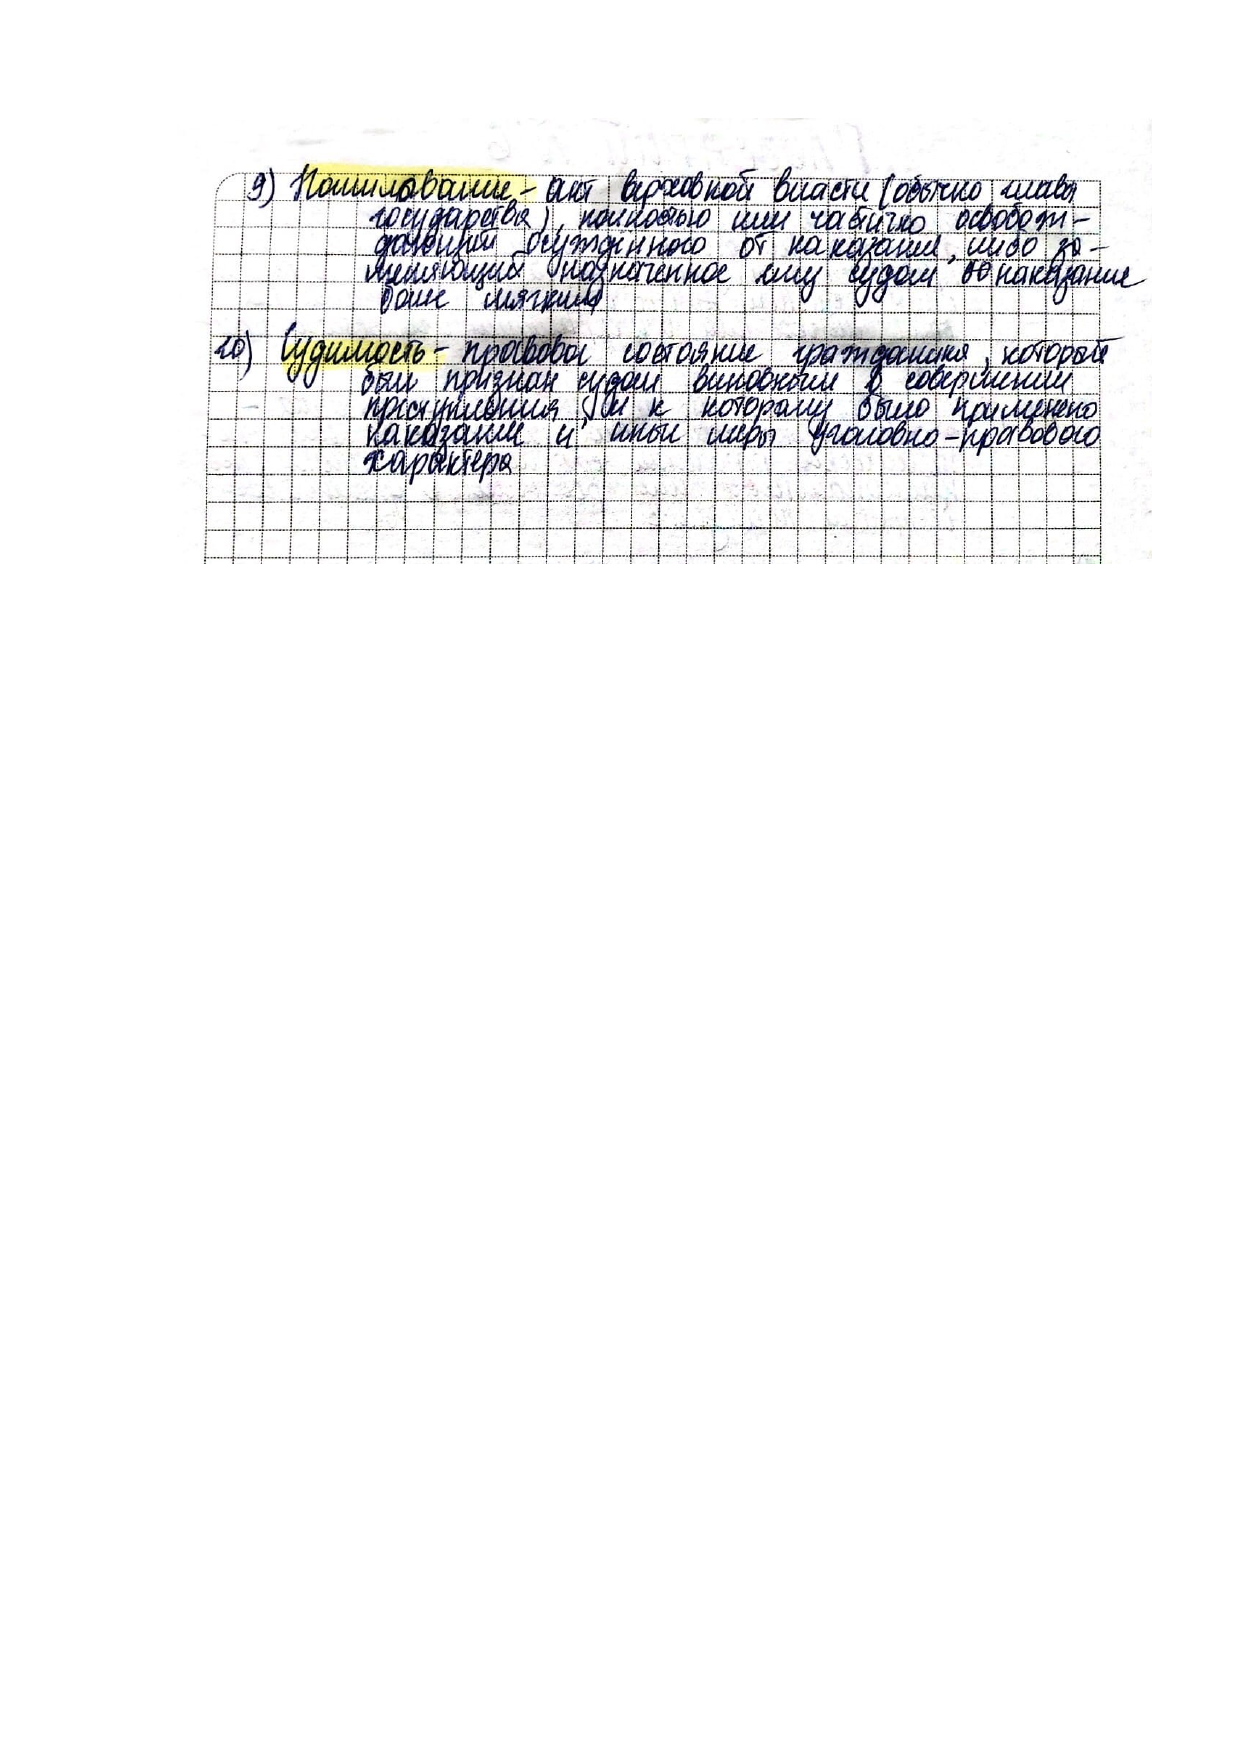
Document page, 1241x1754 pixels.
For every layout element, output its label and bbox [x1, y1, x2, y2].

picture [177, 118, 1152, 564]
